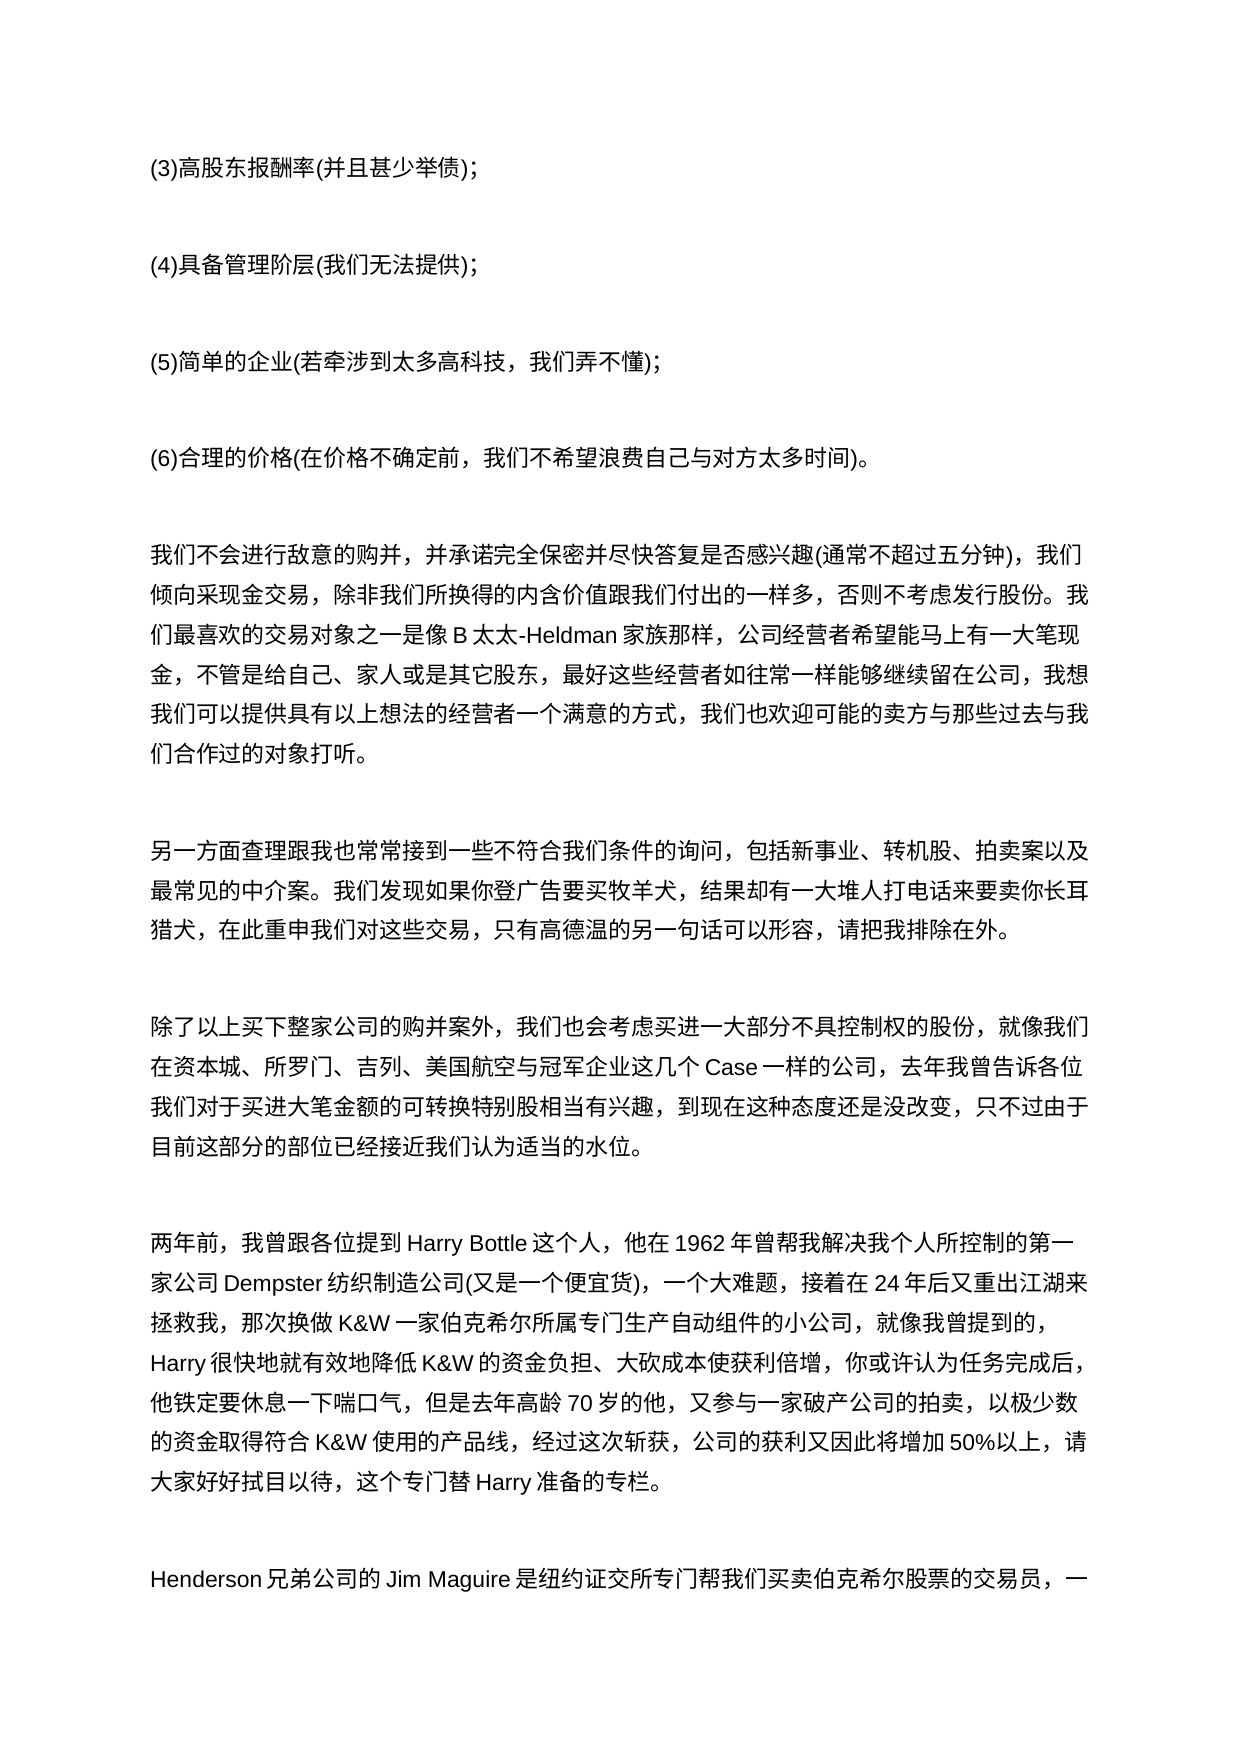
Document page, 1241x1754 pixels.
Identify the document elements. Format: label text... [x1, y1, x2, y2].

text (3)高股东报酬率(并且甚少举债)； [150, 150, 1090, 183]
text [150, 1561, 1090, 1594]
text 我们不会进行敌意的购并，并承诺完全保密并尽快答复是否感兴趣(通常不超过五分钟)，我们倾向采现金交易，除非我们所换得的内含价值跟我们付出的一样多，否则不考虑发行股份。我们最喜欢的交易对象之一是像B太太-Heldman家族那样，公司经营者希望能马上有一大笔现金，不管是给自己、家人或是其它股东，最好这些经营者如往常一样能够继续留在公司，我想我们可以提供具有以上想法的经营者一个满意的方式，我们也欢迎可能的卖方与那些过去与我们合作过的对象打听。 [150, 537, 1090, 769]
text (4)具备管理阶层(我们无法提供)； [150, 247, 1090, 280]
text 另一方面查理跟我也常常接到一些不符合我们条件的询问，包括新事业、转机股、拍卖案以及最常见的中介案。我们发现如果你登广告要买牧羊犬，结果却有一大堆人打电话来要卖你长耳猎犬，在此重申我们对这些交易，只有高德温的另一句话可以形容，请把我排除在外。 [150, 833, 1090, 946]
text (5)简单的企业(若牵涉到太多高科技，我们弄不懂)； [150, 343, 1090, 377]
text 除了以上买下整家公司的购并案外，我们也会考虑买进一大部分不具控制权的股份，就像我们在资本城、所罗门、吉列、美国航空与冠军企业这几个Case一样的公司，去年我曾告诉各位我们对于买进大笔金额的可转换特别股相当有兴趣，到现在这种态度还是没改变，只不过由于目前这部分的部位已经接近我们认为适当的水位。 [150, 1009, 1090, 1162]
text 两年前，我曾跟各位提到Harry Bottle这个人，他在1962年曾帮我解决我个人所控制的第一家公司Dempster纺织制造公司(又是一个便宜货)，一个大难题，接着在24年后又重出江湖来拯救我，那次换做K&W一家伯克希尔所属专门生产自动组件的小公司，就像我曾提到的，Harry很快地就有效地降低K&W的资金负担、大砍成本使获利倍增，你或许认为任务完成后，他铁定要休息一下喘口气，但是去年高龄70岁的他，又参与一家破产公司的拍卖，以极少数的资金取得符合K&W使用的产品线，经过这次斩获，公司的获利又因此将增加50%以上，请大家好好拭目以待，这个专门替Harry准备的专栏。 [150, 1225, 1090, 1497]
text (6)合理的价格(在价格不确定前，我们不希望浪费自己与对方太多时间)。 [150, 440, 1090, 473]
